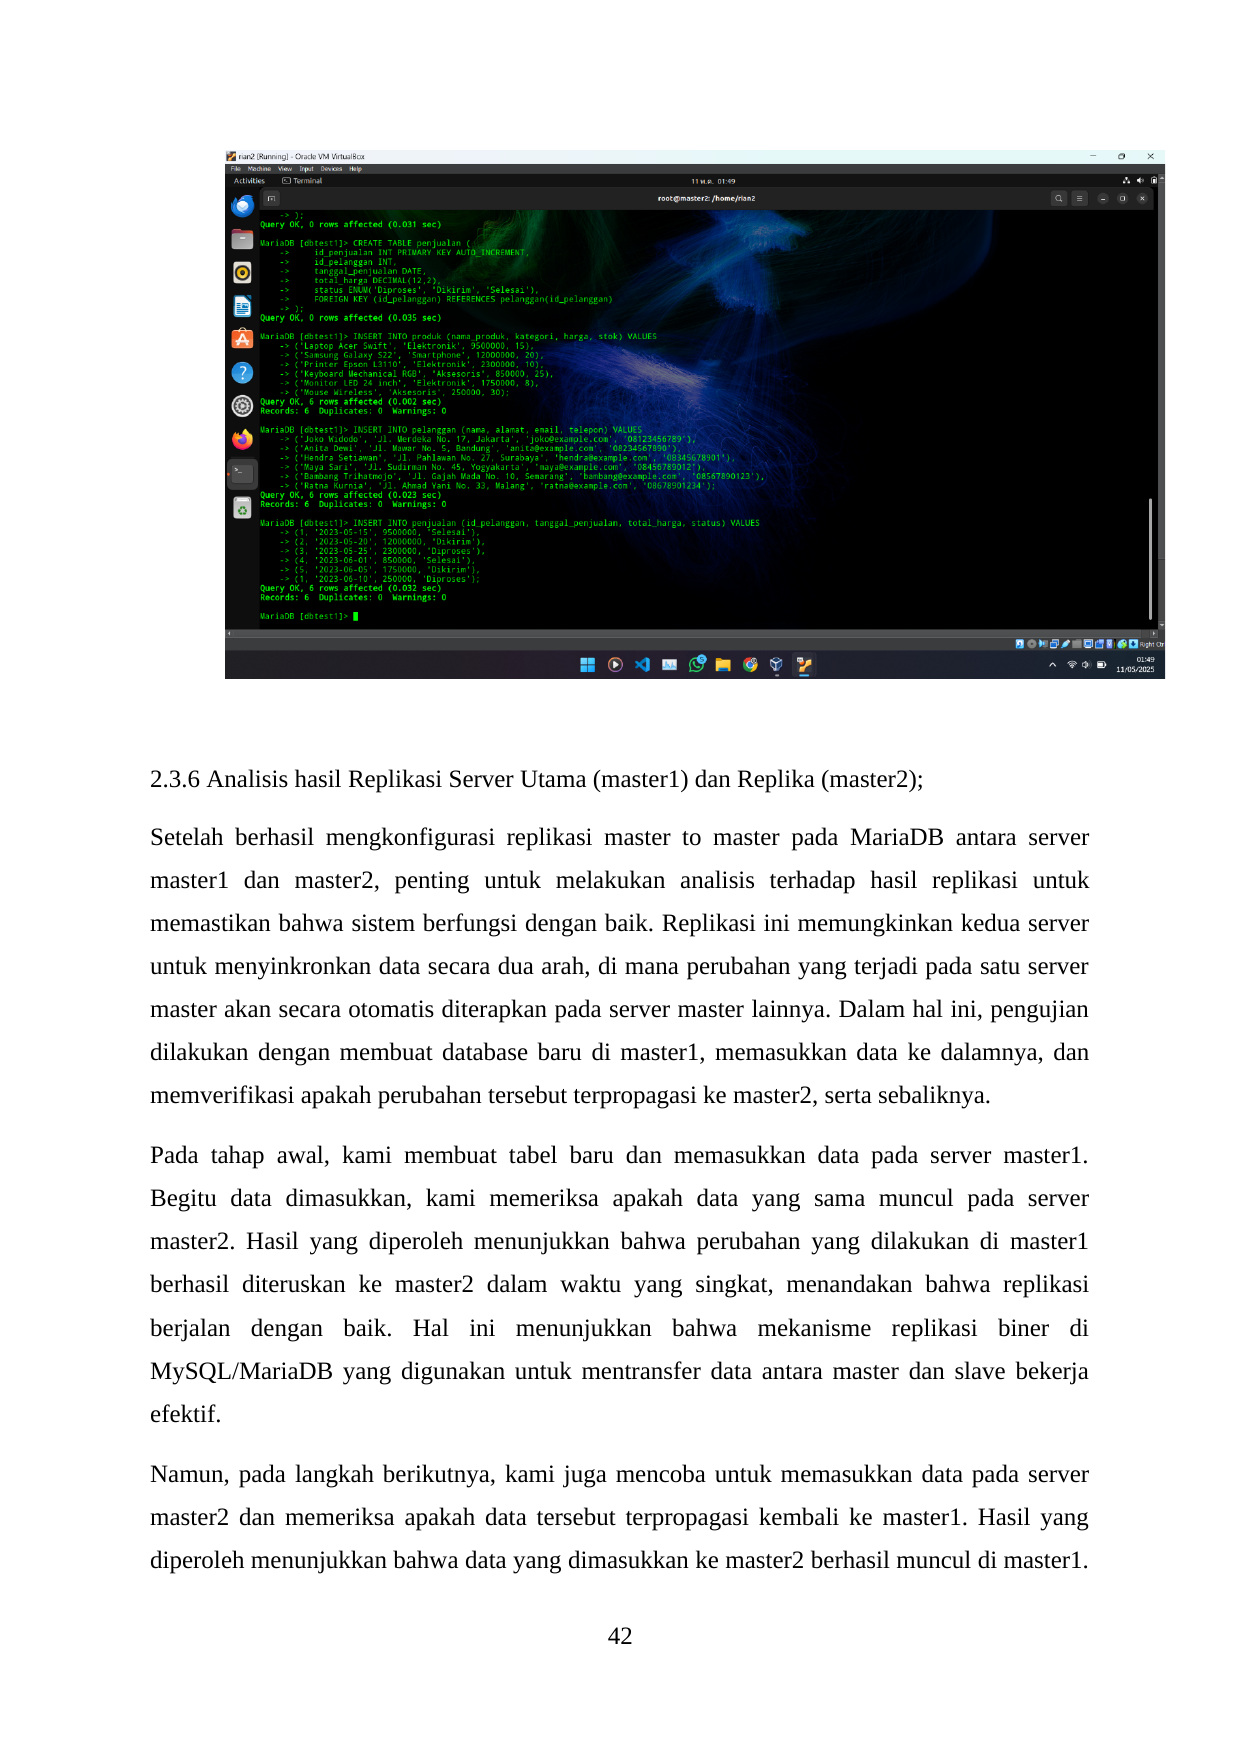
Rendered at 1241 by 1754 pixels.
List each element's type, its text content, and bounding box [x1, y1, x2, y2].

picture [225, 150, 1166, 679]
text Pada tahap awal, kami membuat tabel baru dan memasukkan data pada server master1. Begitu data dimasukkan, kami memeriksa apakah data yang sama muncul pada server master2. Hasil yang diperoleh menunjukkan bahwa perubahan yang dilakukan di master1 berhasil diteruskan ke master2 dalam waktu yang singkat, menandakan bahwa replikasi berjalan dengan baik. Hal ini menunjukkan bahwa mekanisme replikasi biner di MySQL/MariaDB yang digunakan untuk mentransfer data antara master dan slave bekerja efektif. [150, 1140, 1090, 1428]
subtitle 2.3.6 Analisis hasil Replikasi Server Utama (master1) dan Replika (master2); [150, 764, 1090, 792]
text Setelah berhasil mengkonfigurasi replikasi master to master pada MariaDB antara server master1 dan master2, penting untuk melakukan analisis terhadap hasil replikasi untuk memastikan bahwa sistem berfungsi dengan baik. Replikasi ini memungkinkan kedua server untuk menyinkronkan data secara dua arah, di mana perubahan yang terjadi pada satu server master akan secara otomatis diterapkan pada server master lainnya. Dalam hal ini, pengujian dilakukan dengan membuat database baru di master1, memasukkan data ke dalamnya, dan memverifikasi apakah perubahan tersebut terpropagasi ke master2, serta sebaliknya. [150, 822, 1090, 1109]
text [150, 1459, 1090, 1574]
